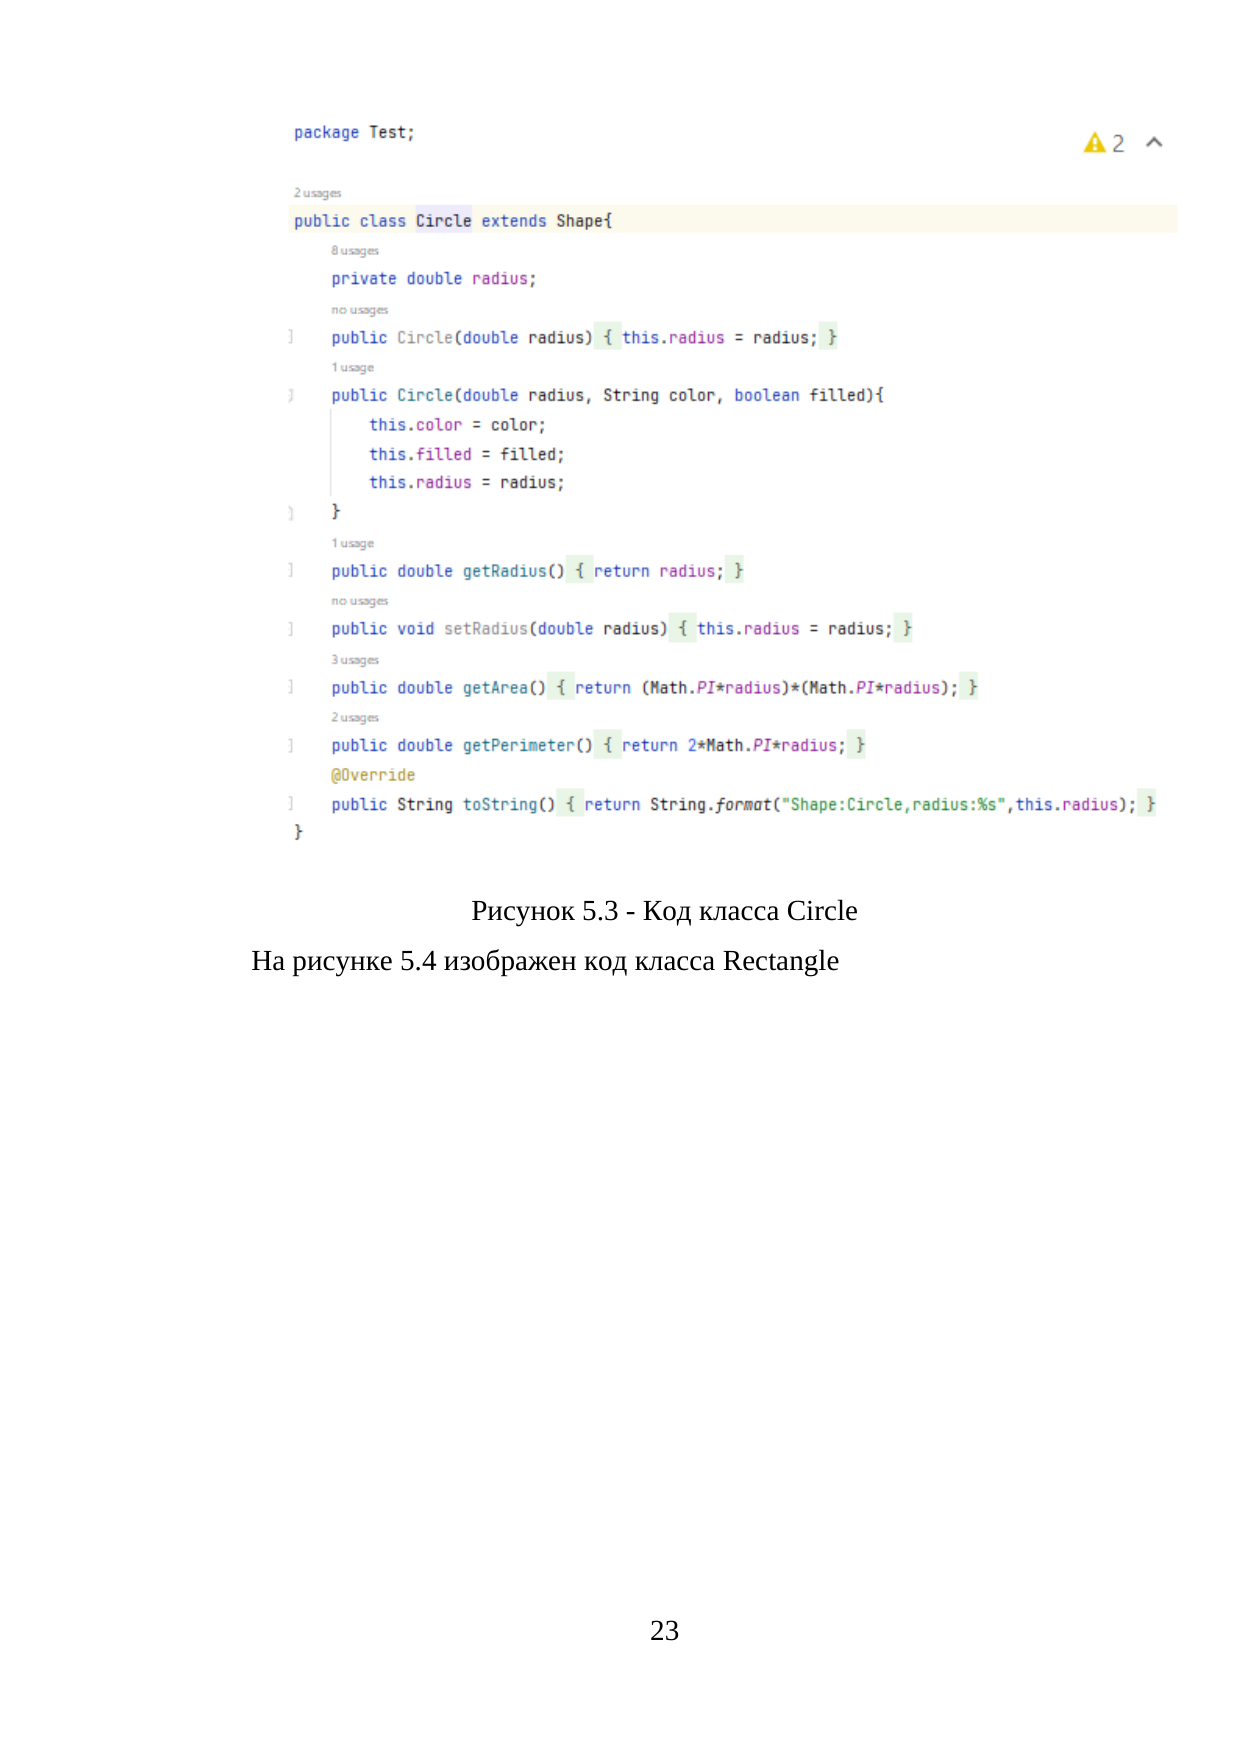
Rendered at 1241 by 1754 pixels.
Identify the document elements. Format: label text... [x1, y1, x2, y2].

text Рисунок 5.3 - Код класса Circle [177, 893, 1152, 927]
text На рисунке 5.4 изображен код класса Rectangle [177, 943, 1152, 977]
picture [288, 118, 1178, 879]
